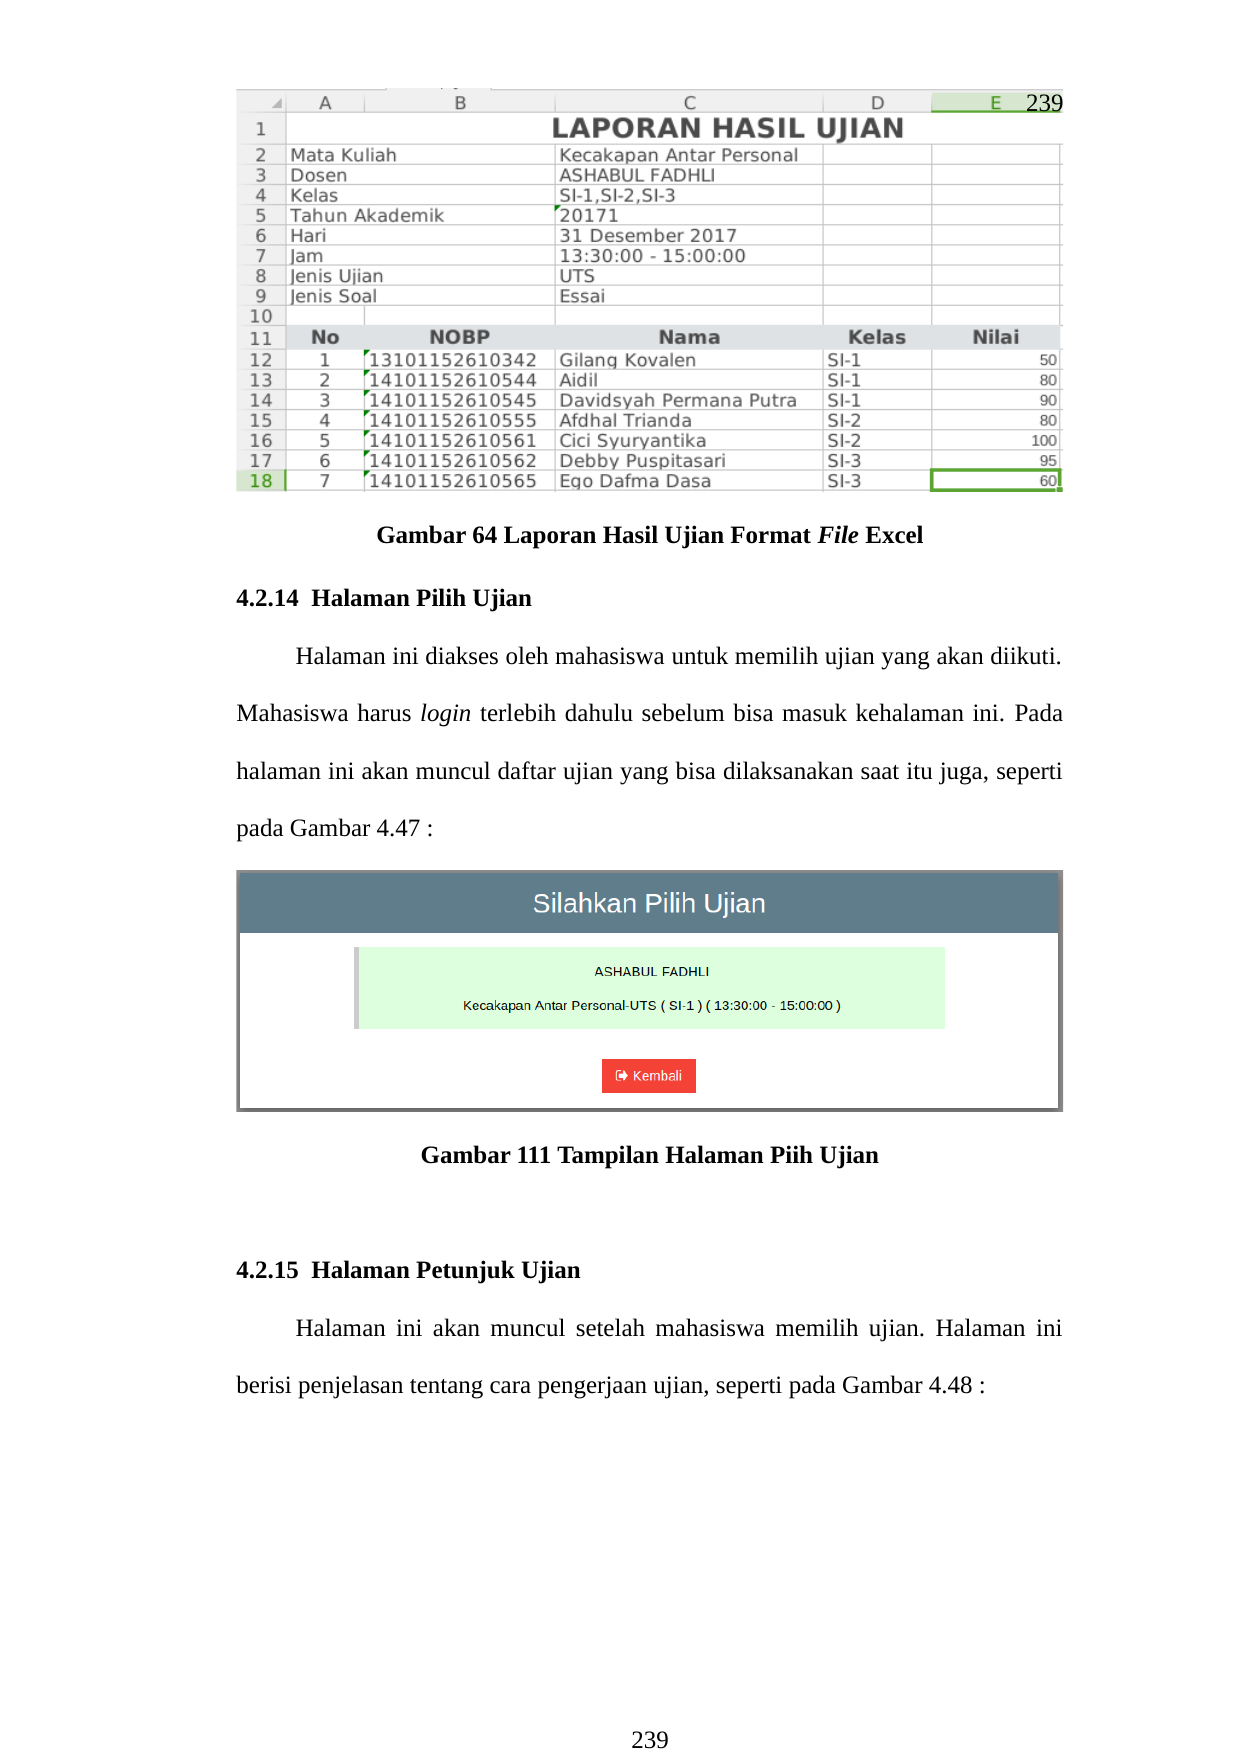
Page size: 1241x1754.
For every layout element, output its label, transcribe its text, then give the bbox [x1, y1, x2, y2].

picture [236, 870, 1064, 1112]
text Halaman ini diakses oleh mahasiswa untuk memilih ujian yang akan diikuti. Mahasiswa harus login terlebih dahulu sebelum bisa masuk kehalaman ini. Pada halaman ini akan muncul daftar ujian yang bisa dilaksanakan saat itu juga, seperti pada Gambar 4.47 : [236, 641, 1063, 842]
list Halaman Petunjuk Ujian [236, 1255, 1063, 1284]
text Halaman ini akan muncul setelah mahasiswa memilih ujian. Halaman ini berisi penjelasan tentang cara pengerjaan ujian, seperti pada Gambar 4.48 : [236, 1313, 1063, 1399]
list Halaman Pilih Ujian [236, 583, 1063, 612]
picture [236, 88, 1064, 492]
